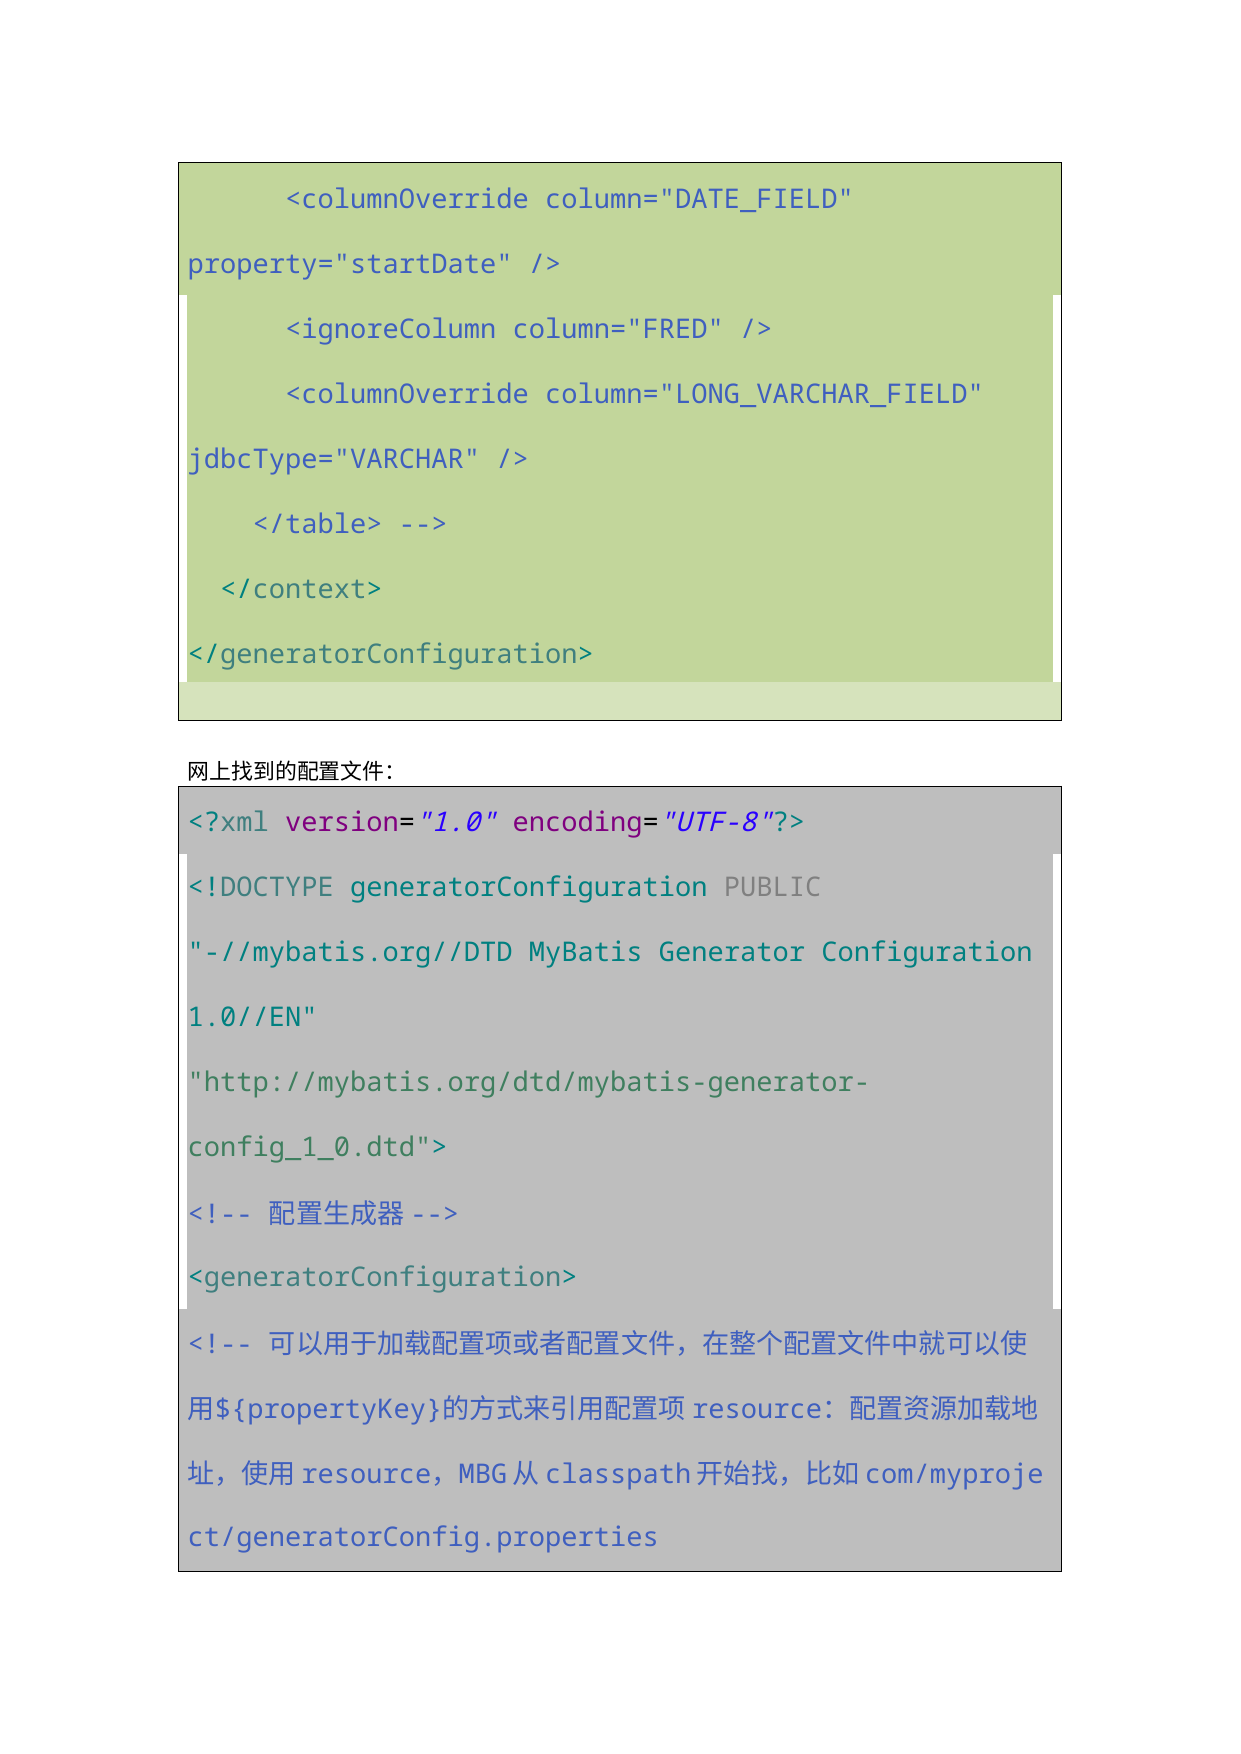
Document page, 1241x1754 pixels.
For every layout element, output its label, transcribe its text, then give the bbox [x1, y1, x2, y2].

text </table> --> [187, 490, 1053, 555]
text <ignoreColumn column="FRED" /> [187, 295, 1053, 360]
text <!DOCTYPE generatorConfiguration PUBLIC "-//mybatis.org//DTD MyBatis Generator Configuration 1.0//EN" [187, 854, 1053, 1049]
text <?xml version="1.0" encoding="UTF-8"?> [179, 787, 1061, 854]
text "http://mybatis.org/dtd/mybatis-generator-config_1_0.dtd"> [187, 1049, 1053, 1179]
text </generatorConfiguration> [187, 620, 1053, 682]
text <!-- 配置生成器 --> [187, 1179, 1053, 1244]
text </context> [187, 555, 1053, 620]
text <!-- 可以用于加载配置项或者配置文件，在整个配置文件中就可以使用${propertyKey}的方式来引用配置项 resource：配置资源加载地址，使用resource，MBG从classpath开始找，比如com/myproject/generatorConfig.properties [179, 1306, 1061, 1571]
text <columnOverride column="LONG_VARCHAR_FIELD" jdbcType="VARCHAR" /> [187, 360, 1053, 490]
text <generatorConfiguration> [187, 1244, 1053, 1306]
text <columnOverride column="DATE_FIELD" property="startDate" /> [179, 163, 1061, 295]
text 网上找到的配置文件： [187, 753, 1053, 786]
